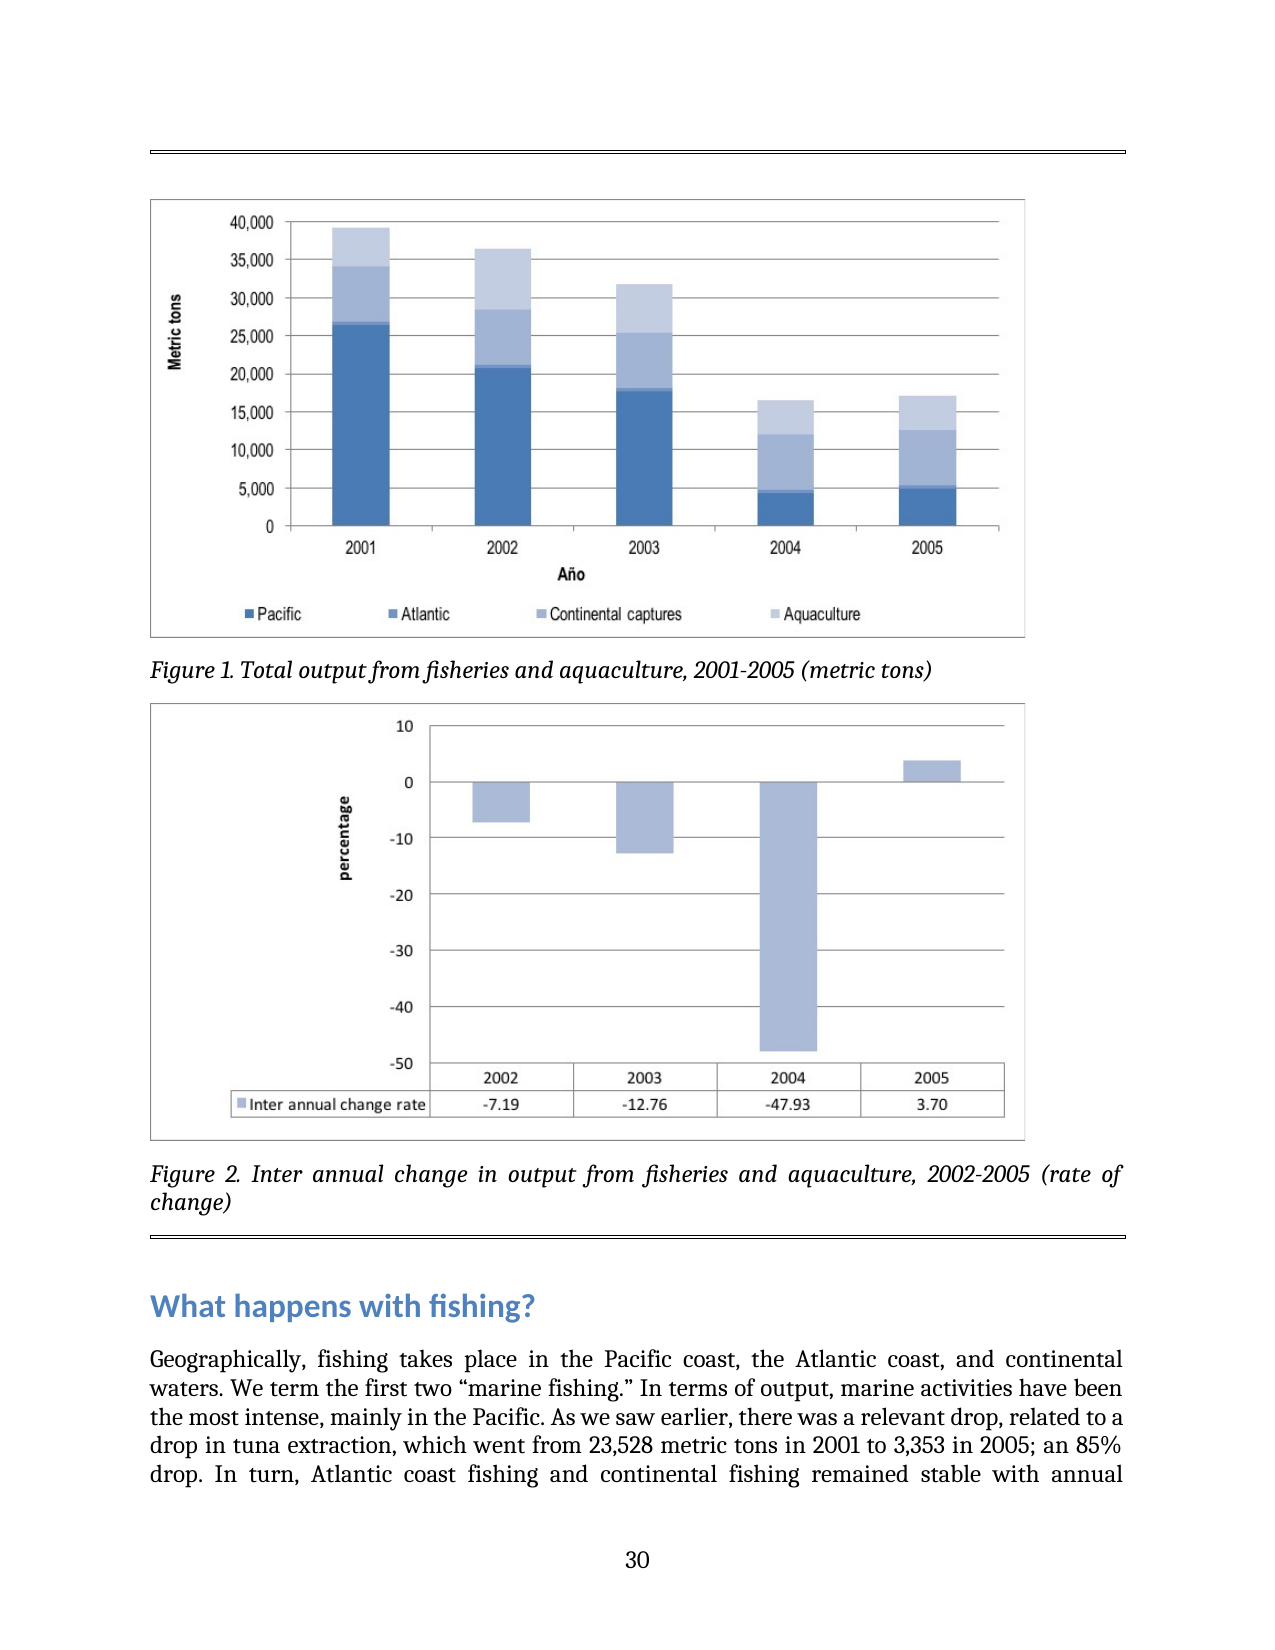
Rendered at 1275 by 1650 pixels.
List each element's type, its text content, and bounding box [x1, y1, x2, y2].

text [150, 1345, 1125, 1489]
picture [150, 199, 1025, 638]
picture [150, 703, 1025, 1141]
text Figure 1. Total output from fisheries and aquaculture, 2001-2005 (metric tons) [150, 656, 1125, 685]
text Figure 2. Inter annual change in output from fisheries and aquaculture, 2002-2005 (rate of change) [150, 1159, 1125, 1217]
subtitle What happens with fishing? [150, 1285, 1125, 1326]
